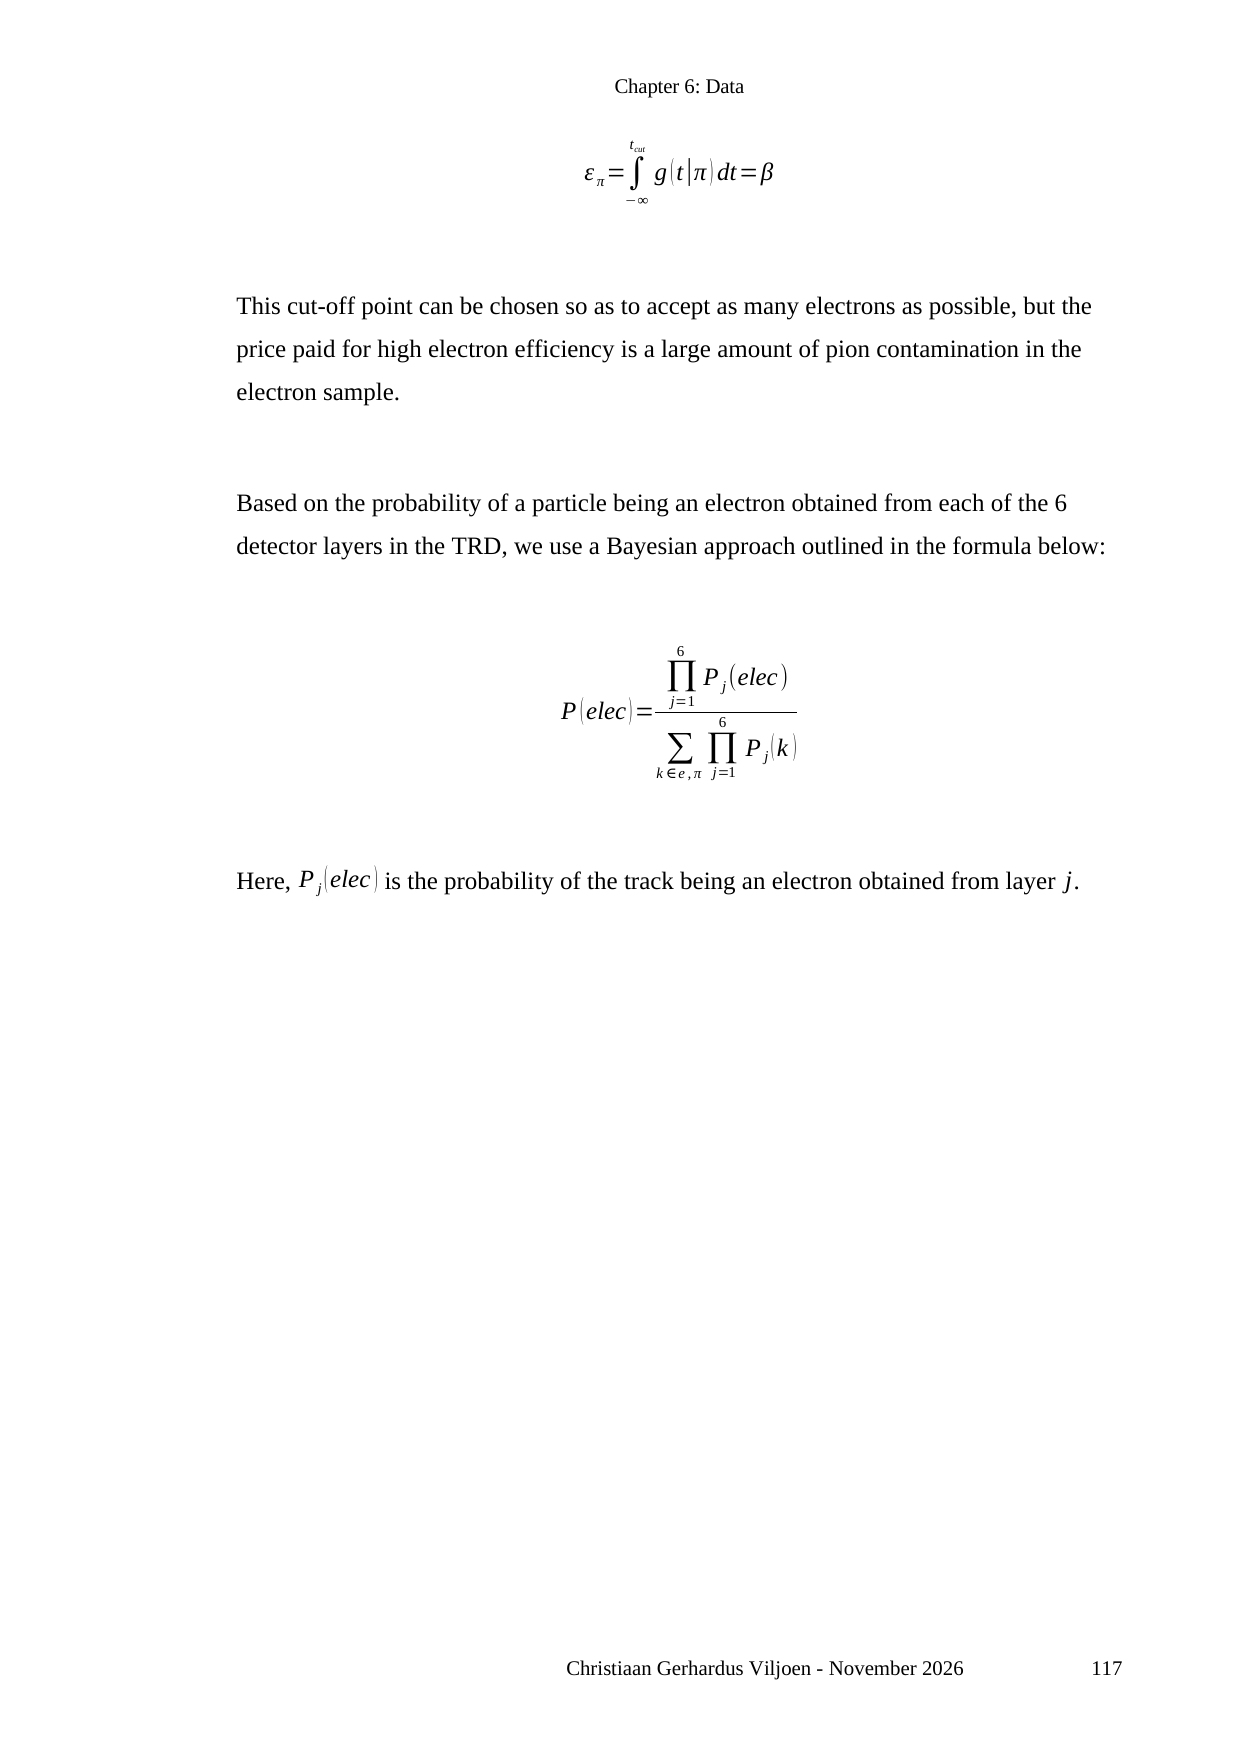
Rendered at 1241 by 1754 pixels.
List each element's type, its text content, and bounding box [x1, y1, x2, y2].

text Here, is the probability of the track being an electron obtained from layer . [236, 864, 1122, 897]
text This cut-off point can be chosen so as to accept as many electrons as possible, but the price paid for high electron efficiency is a large amount of pion contamination in the electron sample. [236, 291, 1122, 406]
text Based on the probability of a particle being an electron obtained from each of the 6 detector layers in the TRD, we use a Bayesian approach outlined in the formula below: [236, 488, 1122, 560]
